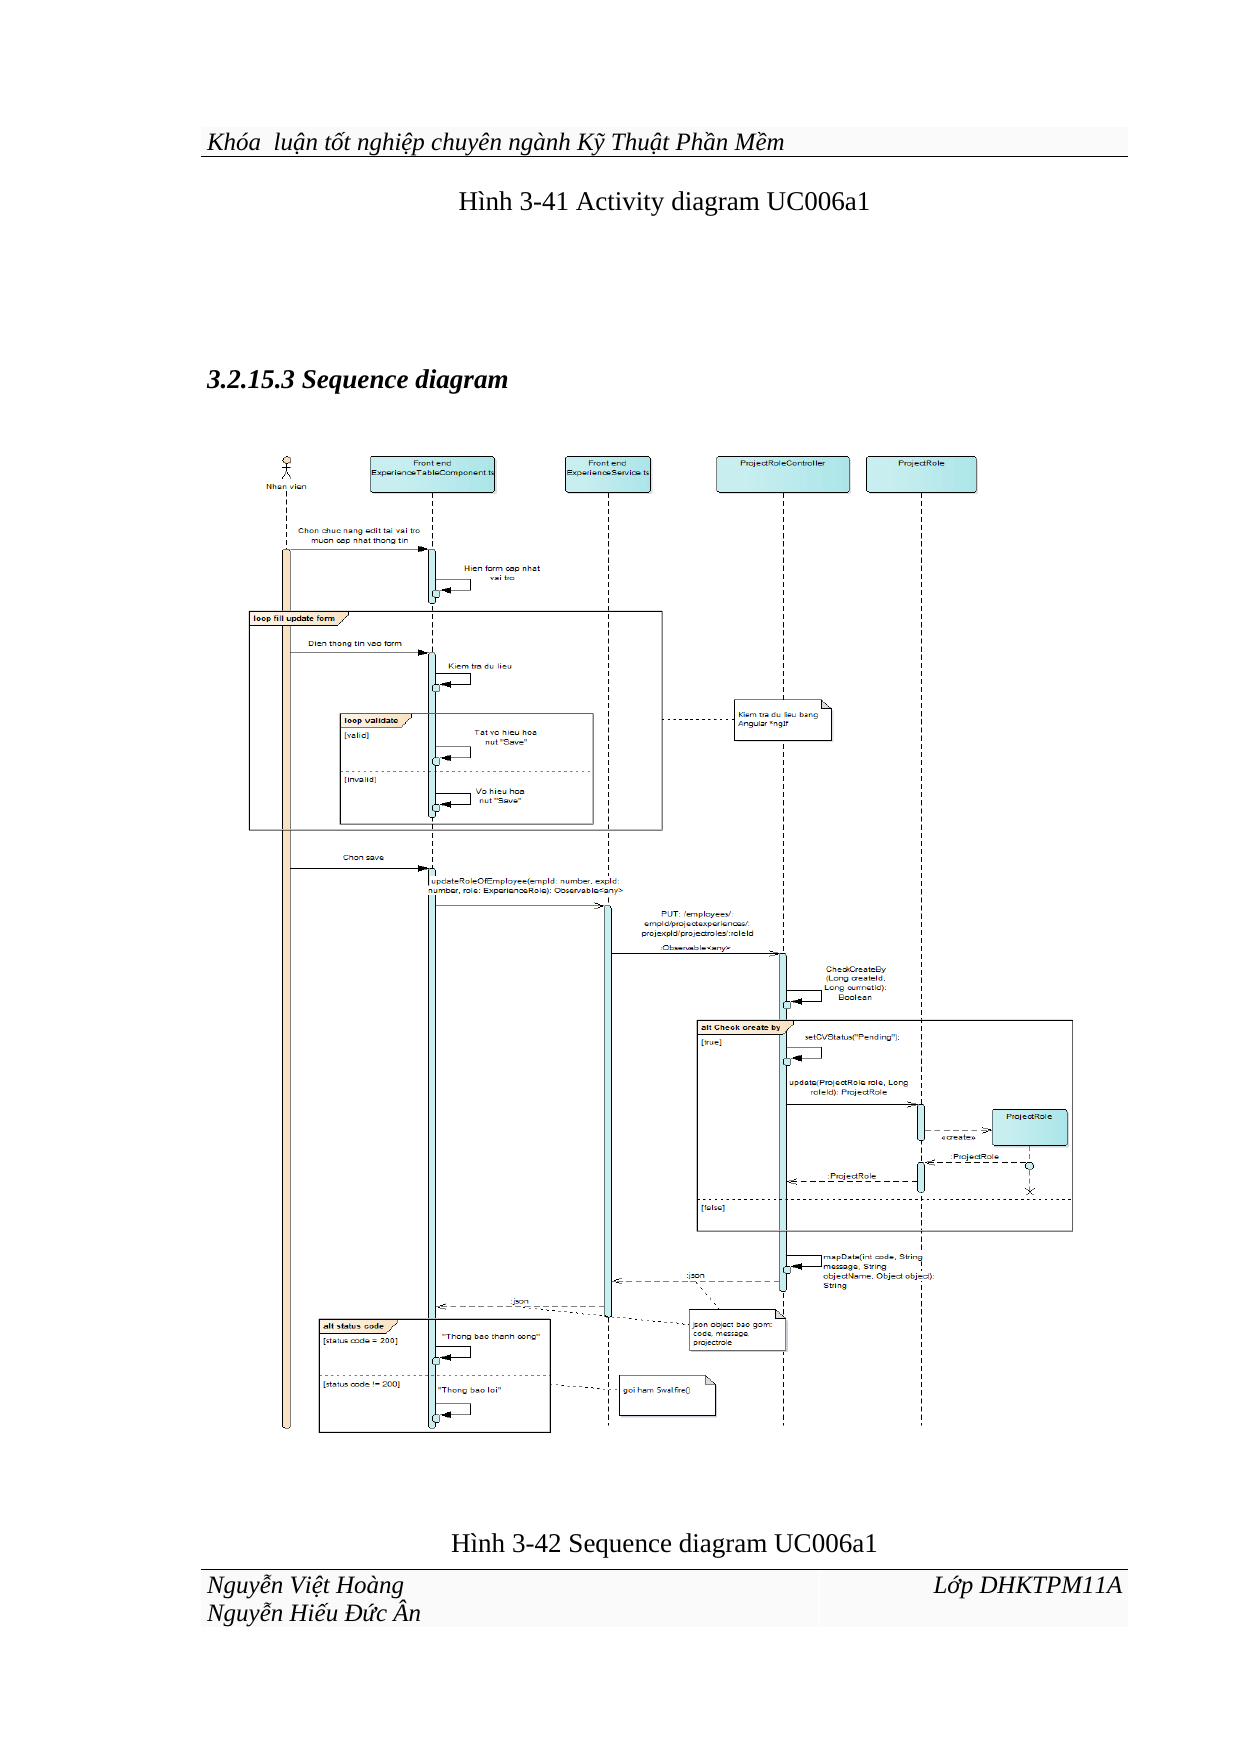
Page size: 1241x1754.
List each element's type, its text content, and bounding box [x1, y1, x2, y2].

picture [243, 449, 1083, 1437]
subtitle Sequence diagram [207, 363, 1122, 394]
text Hình - Sequence diagram UC006a1 [207, 1527, 1122, 1558]
text Hình - Activity diagram UC006a1 [207, 185, 1122, 216]
